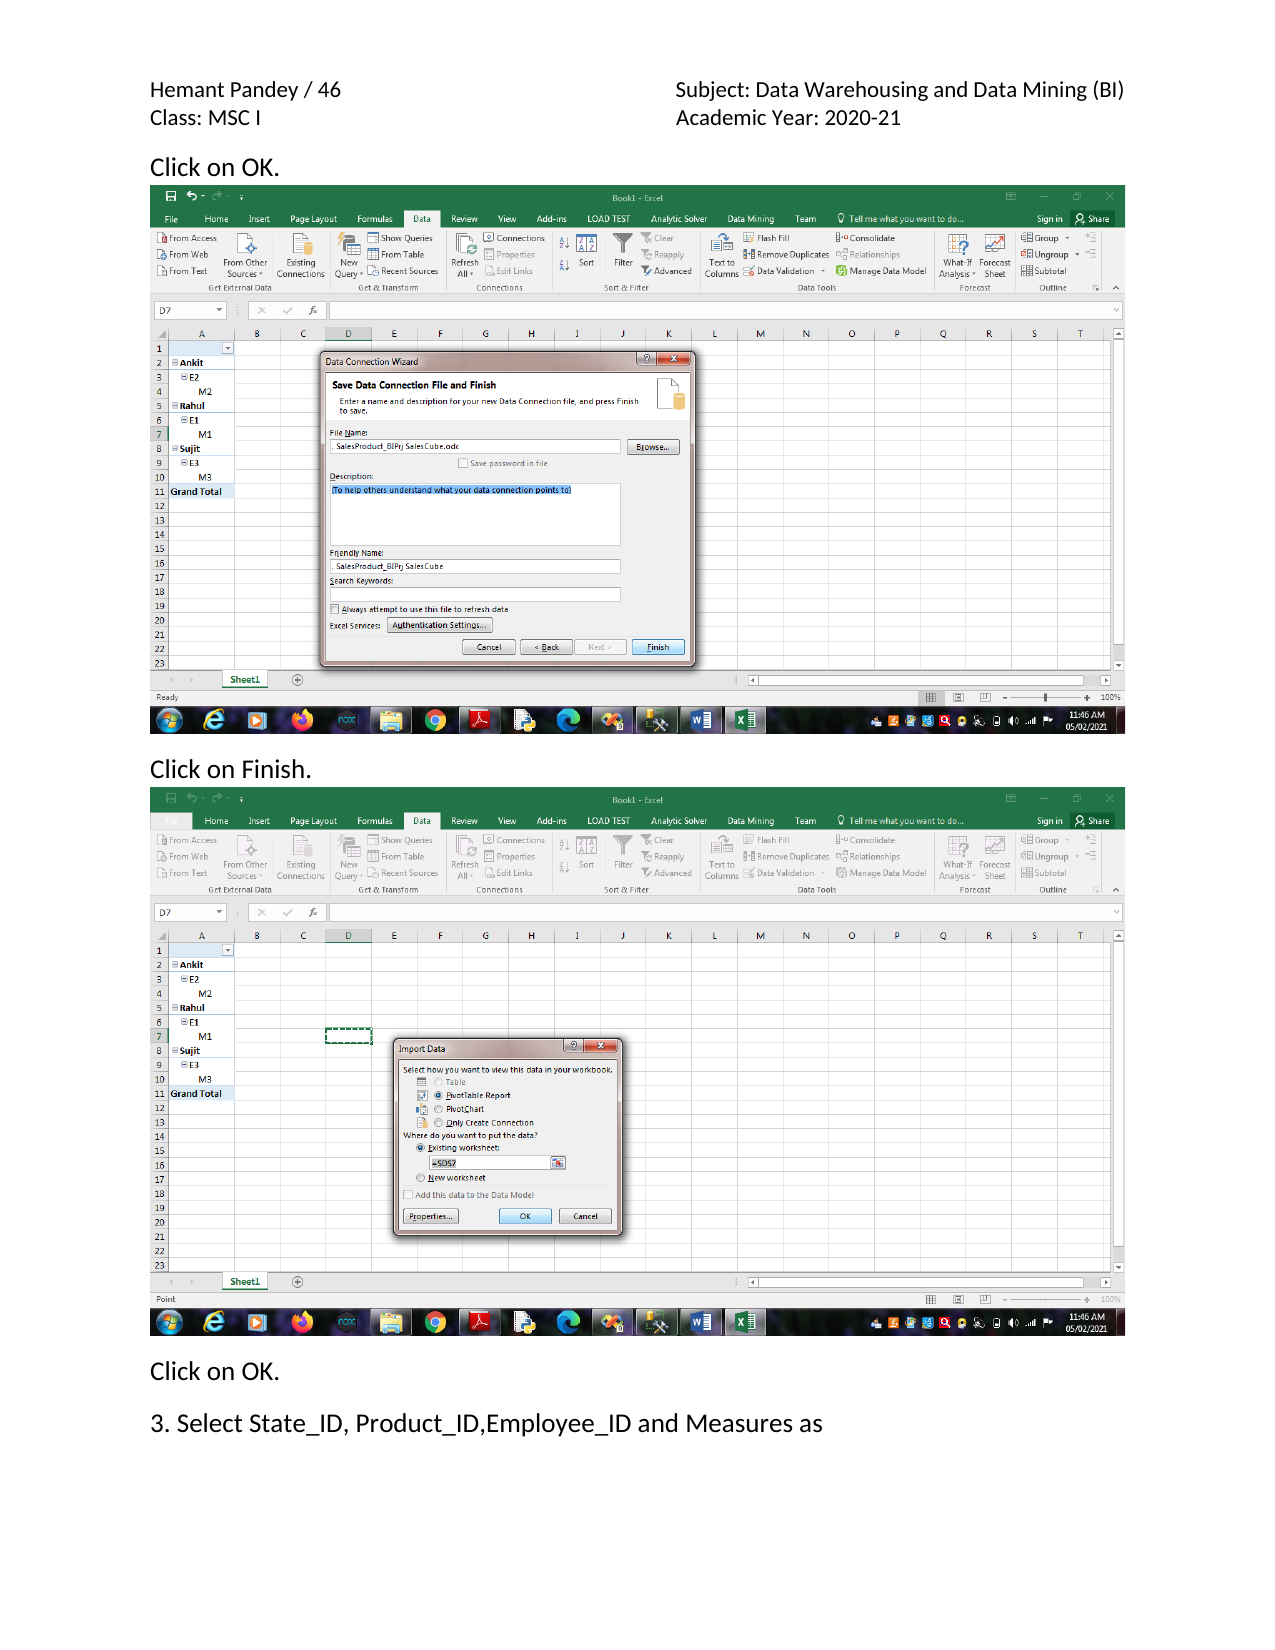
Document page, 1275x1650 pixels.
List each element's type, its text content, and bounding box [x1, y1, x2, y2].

text Click on OK. [150, 1354, 1125, 1387]
text Click on OK. [150, 150, 1125, 185]
text 3. Select State_ID, Product_ID,Employee_ID and Measures as [150, 1407, 1125, 1440]
picture [150, 787, 1125, 1336]
picture [150, 185, 1125, 734]
text Click on Finish. [150, 752, 1125, 787]
